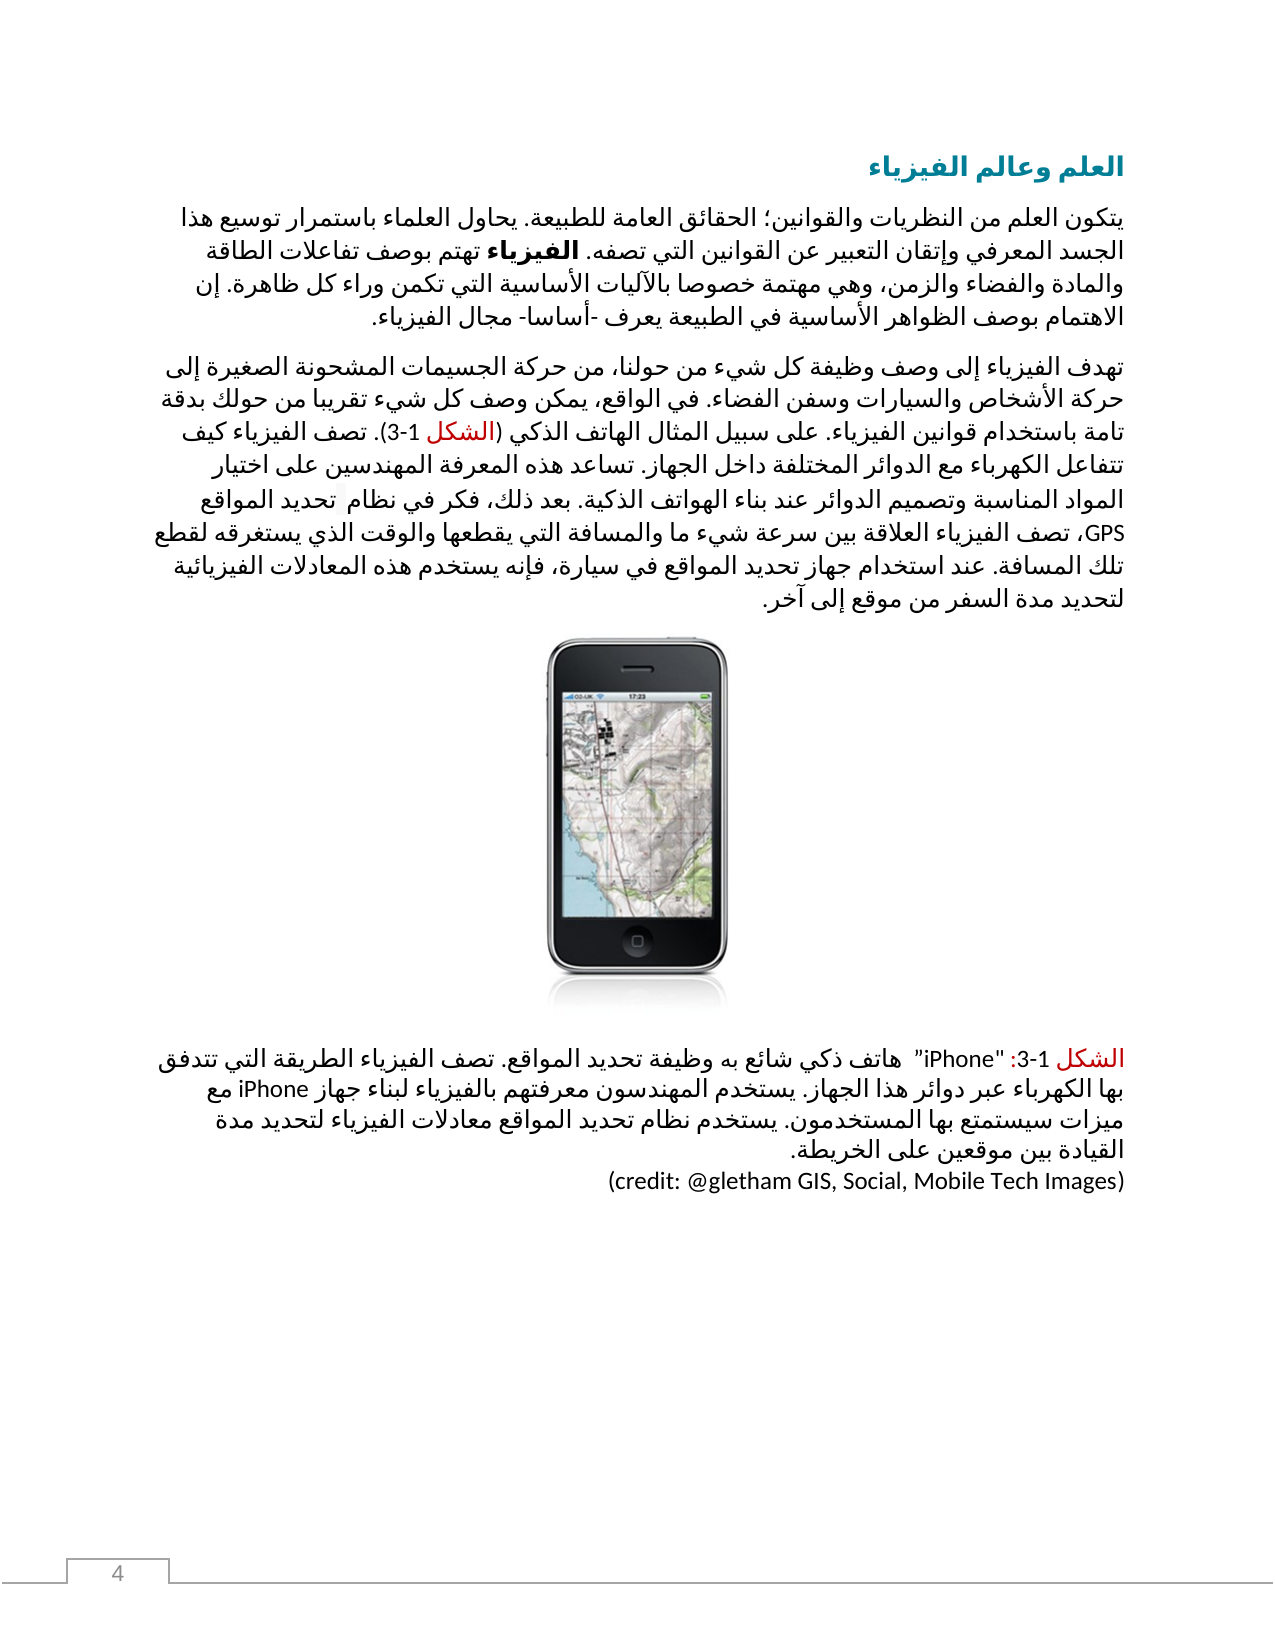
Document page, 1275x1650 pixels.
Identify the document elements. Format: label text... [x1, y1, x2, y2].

text يتكون العلم من النظريات والقوانين؛ الحقائق العامة للطبيعة. يحاول العلماء باستمرار توسيع هذا الجسد المعرفي وإتقان التعبير عن القوانين التي تصفه. الفيزياء تهتم بوصف تفاعلات الطاقة والمادة والفضاء والزمن، وهي مهتمة خصوصا بالآليات الأساسية التي تكمن وراء كل ظاهرة. إن الاهتمام بوصف الظواهر الأساسية في الطبيعة يعرف -أساسا- مجال الفيزياء. [150, 202, 1125, 332]
text تهدف الفيزياء إلى وصف وظيفة كل شيء من حولنا، من حركة الجسيمات المشحونة الصغيرة إلى حركة الأشخاص والسيارات وسفن الفضاء. في الواقع، يمكن وصف كل شيء تقريبا من حولك بدقة تامة باستخدام قوانين الفيزياء. على سبيل المثال الهاتف الذكي (الشكل 1-3). تصف الفيزياء كيف تتفاعل الكهرباء مع الدوائر المختلفة داخل الجهاز. تساعد هذه المعرفة المهندسين على اختيار المواد المناسبة وتصميم الدوائر عند بناء الهواتف الذكية. بعد ذلك، فكر في نظام تحديد المواقع GPS، تصف الفيزياء العلاقة بين سرعة شيء ما والمسافة التي يقطعها والوقت الذي يستغرقه لقطع تلك المسافة. عند استخدام جهاز تحديد المواقع في سيارة، فإنه يستخدم هذه المعادلات الفيزيائية لتحديد مدة السفر من موقع إلى آخر. [150, 351, 1125, 614]
text الشكل 1-3: "iPhone” هاتف ذكي شائع به وظيفة تحديد المواقع. تصف الفيزياء الطريقة التي تتدفق بها الكهرباء عبر دوائر هذا الجهاز. يستخدم المهندسون معرفتهم بالفيزياء لبناء جهاز iPhone مع ميزات سيستمتع بها المستخدمون. يستخدم نظام تحديد المواقع معادلات الفيزياء لتحديد مدة القيادة بين موقعين على الخريطة. [150, 1043, 1125, 1165]
text (credit: @gletham GIS, Social, Mobile Tech Images) [150, 1165, 1125, 1195]
subtitle العلم وعالم الفيزياء [150, 150, 1125, 183]
picture [518, 633, 757, 1024]
